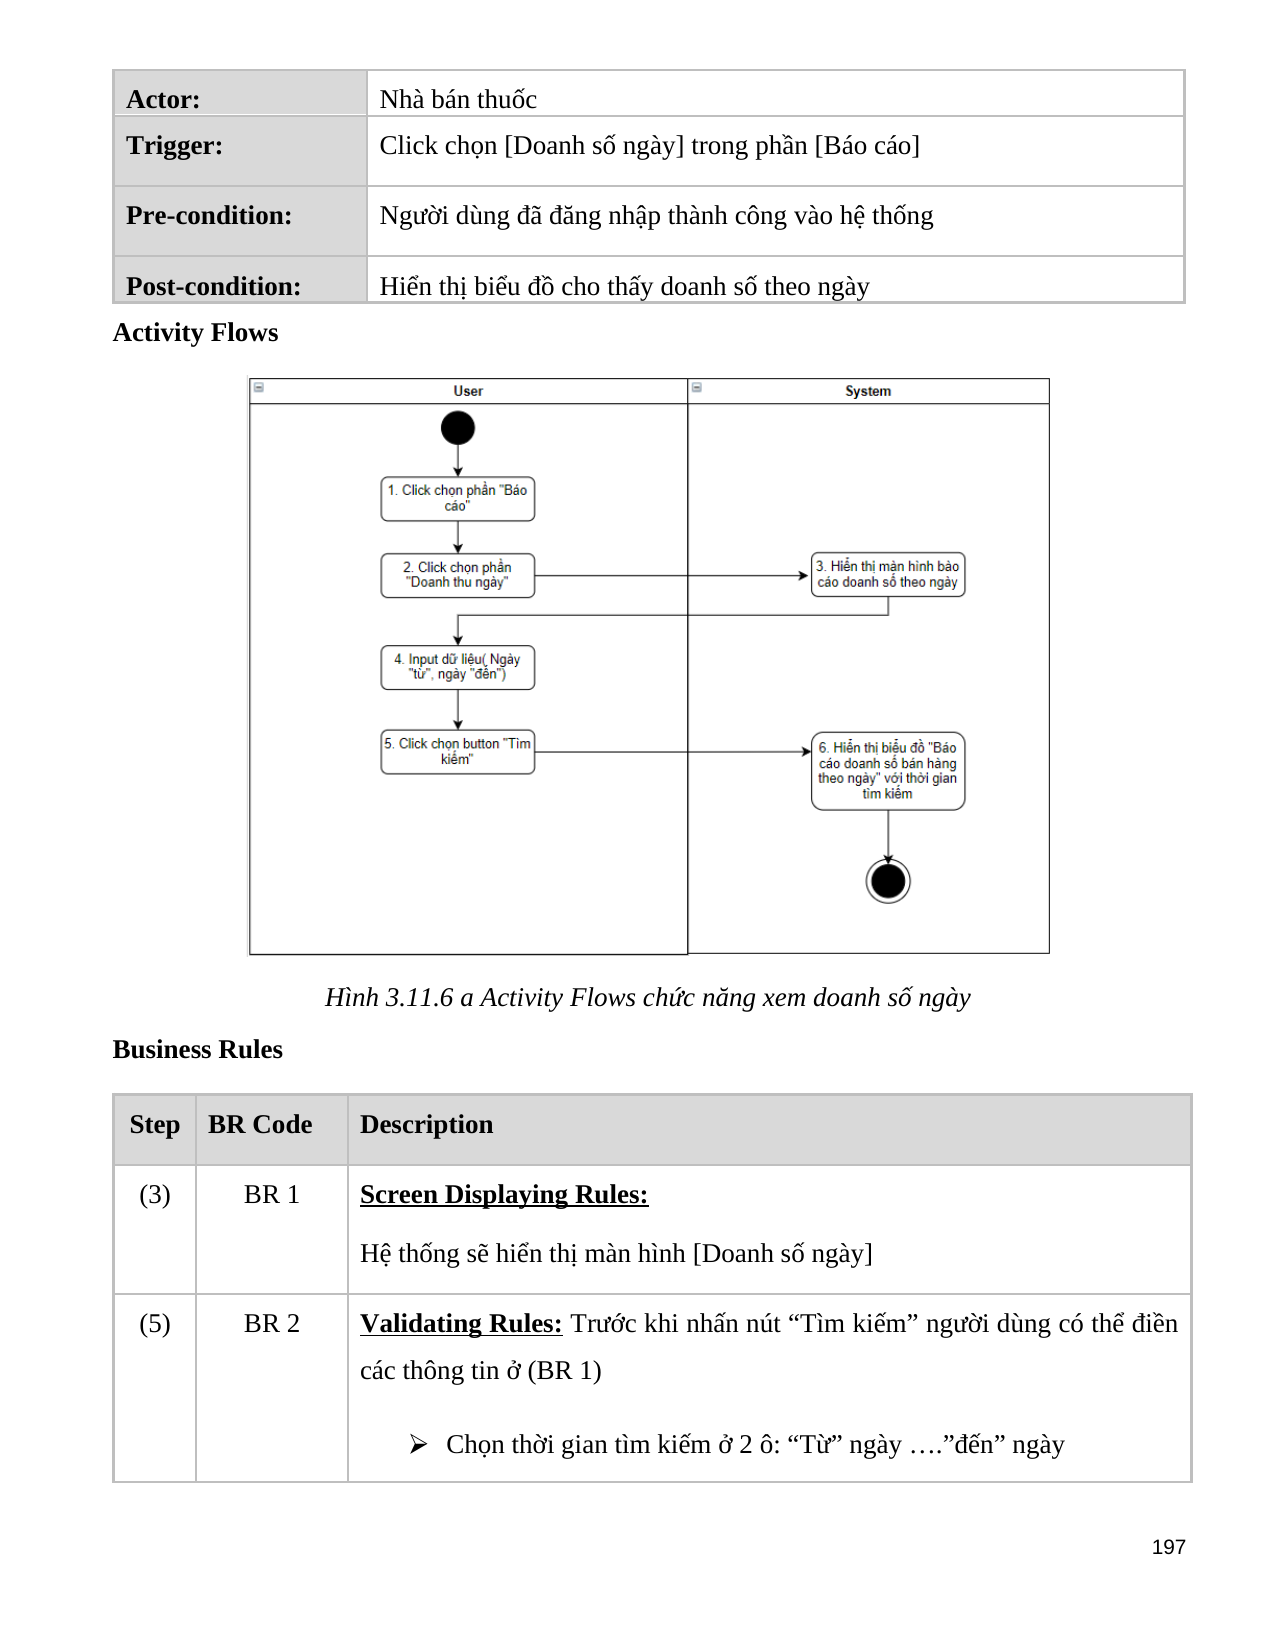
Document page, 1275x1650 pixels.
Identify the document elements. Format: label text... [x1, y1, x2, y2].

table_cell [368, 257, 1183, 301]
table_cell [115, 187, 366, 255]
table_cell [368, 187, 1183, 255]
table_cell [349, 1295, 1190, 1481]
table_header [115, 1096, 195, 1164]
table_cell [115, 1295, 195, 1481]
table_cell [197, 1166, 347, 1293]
picture [246, 375, 1052, 957]
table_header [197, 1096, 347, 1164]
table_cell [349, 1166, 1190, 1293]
text Hình 3.11.6 a Activity Flows chức năng xem doanh số ngày [112, 981, 1186, 1012]
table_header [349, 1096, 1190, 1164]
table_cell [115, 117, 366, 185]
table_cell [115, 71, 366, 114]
text Business Rules [112, 1033, 1186, 1064]
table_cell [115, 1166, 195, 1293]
text Activity Flows [112, 316, 1186, 347]
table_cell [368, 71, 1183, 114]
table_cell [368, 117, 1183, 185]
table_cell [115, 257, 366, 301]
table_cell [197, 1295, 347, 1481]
